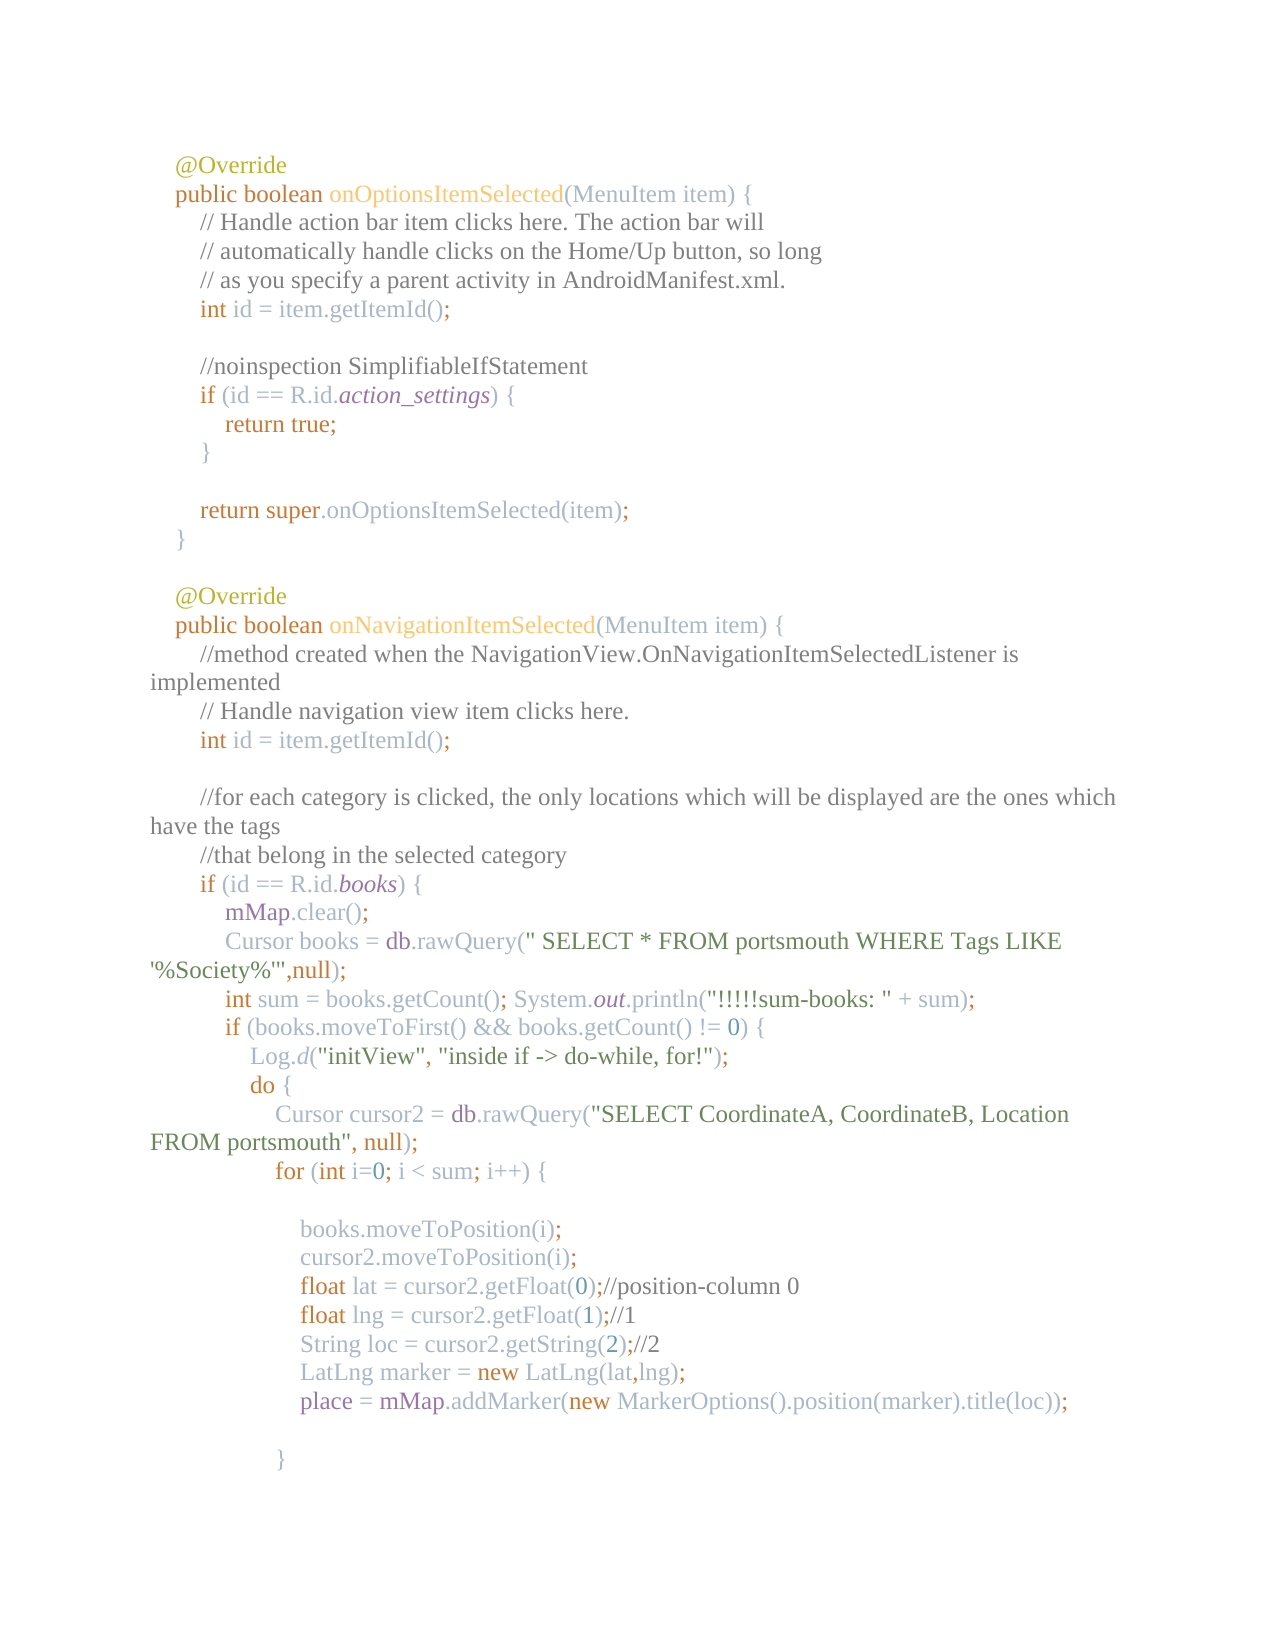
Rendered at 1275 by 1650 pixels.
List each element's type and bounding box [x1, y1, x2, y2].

text [150, 150, 1125, 1472]
